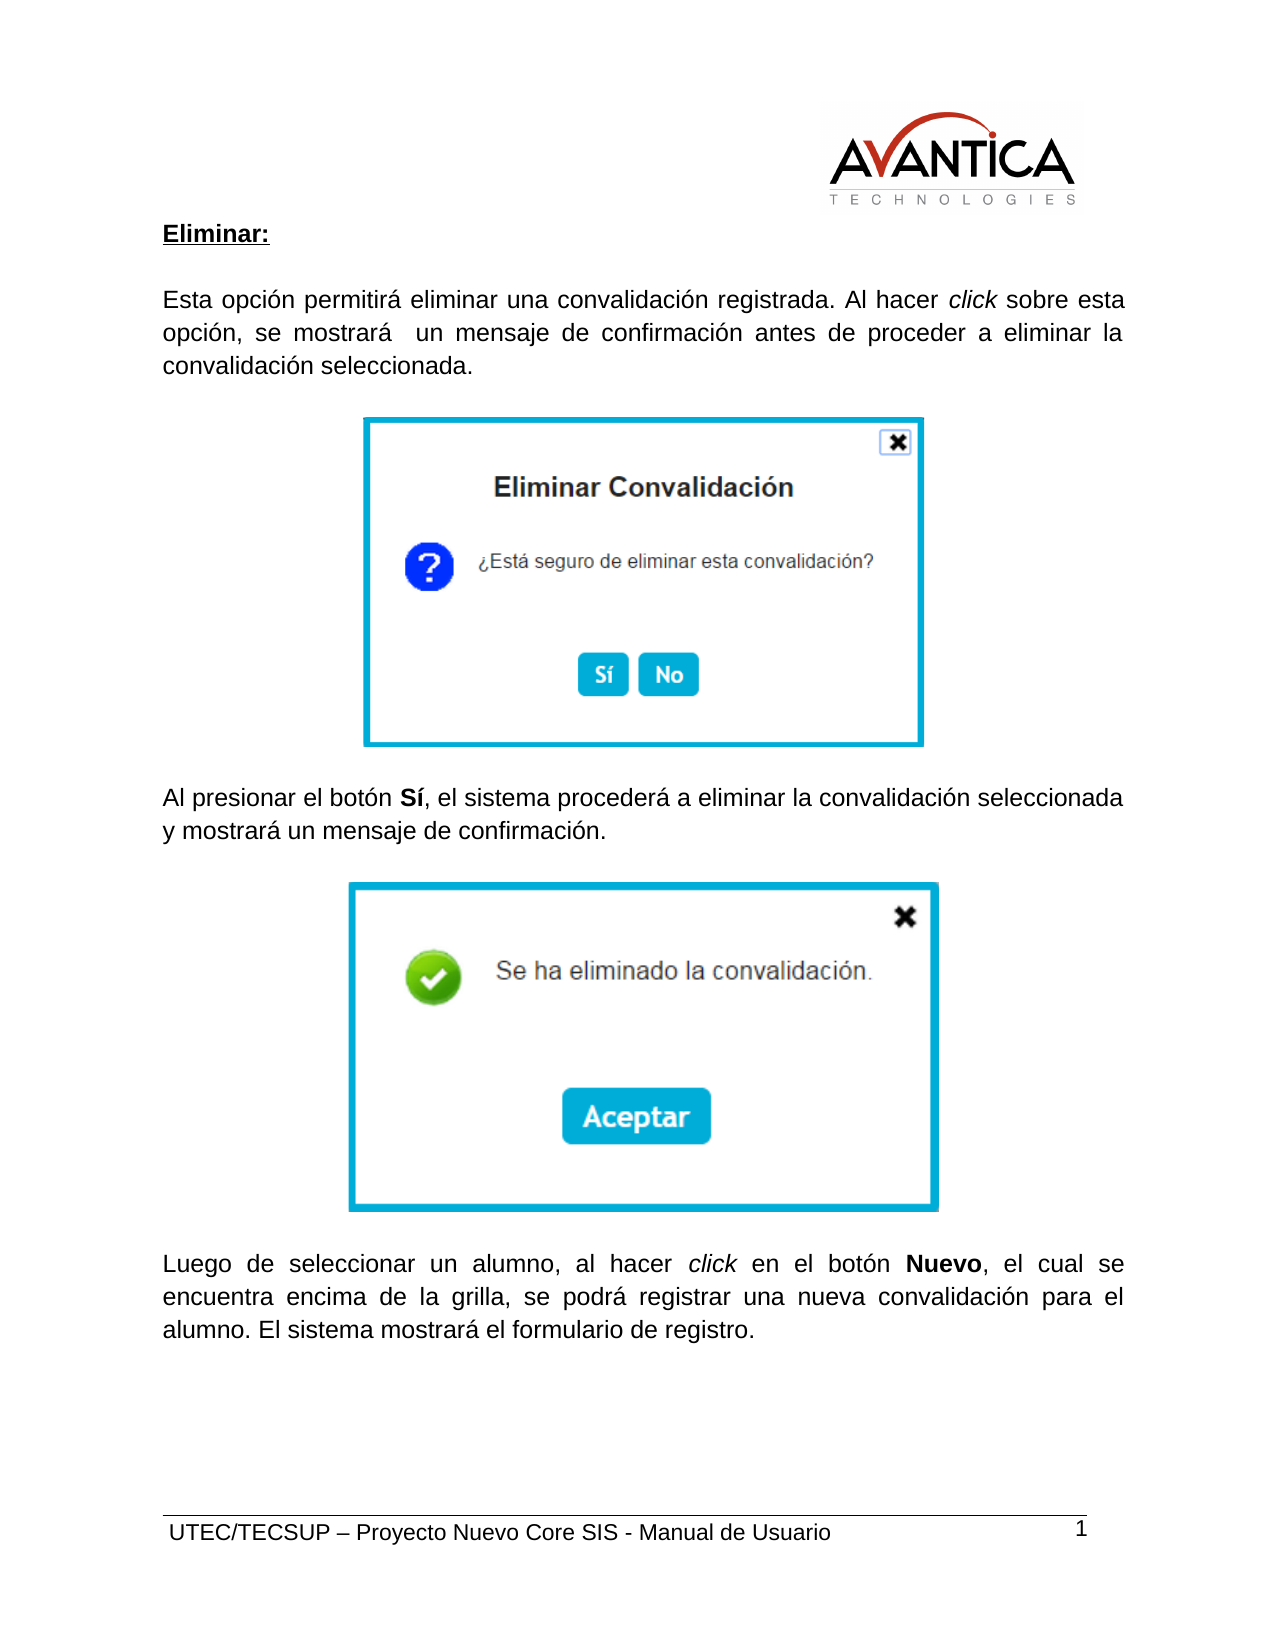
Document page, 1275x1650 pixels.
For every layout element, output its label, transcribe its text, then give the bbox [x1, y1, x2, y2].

picture [356, 890, 930, 1204]
picture [820, 101, 1084, 215]
text Luego de seleccionar un alumno, al hacer click en el botón Nuevo, el cual se encuentra encima de la grilla, se podrá registrar una nueva convalidación para el alumno. El sistema mostrará el formulario de registro. [162, 1249, 1125, 1343]
text Esta opción permitirá eliminar una convalidación registrada. Al hacer click sobre esta opción, se mostrará un mensaje de confirmación antes de proceder a eliminar la convalidación seleccionada. [162, 285, 1125, 380]
text Al presionar el botón Sí, el sistema procederá a eliminar la convalidación seleccionada y mostrará un mensaje de confirmación. [162, 783, 1125, 845]
picture [371, 423, 917, 742]
text Eliminar: [162, 219, 1125, 248]
